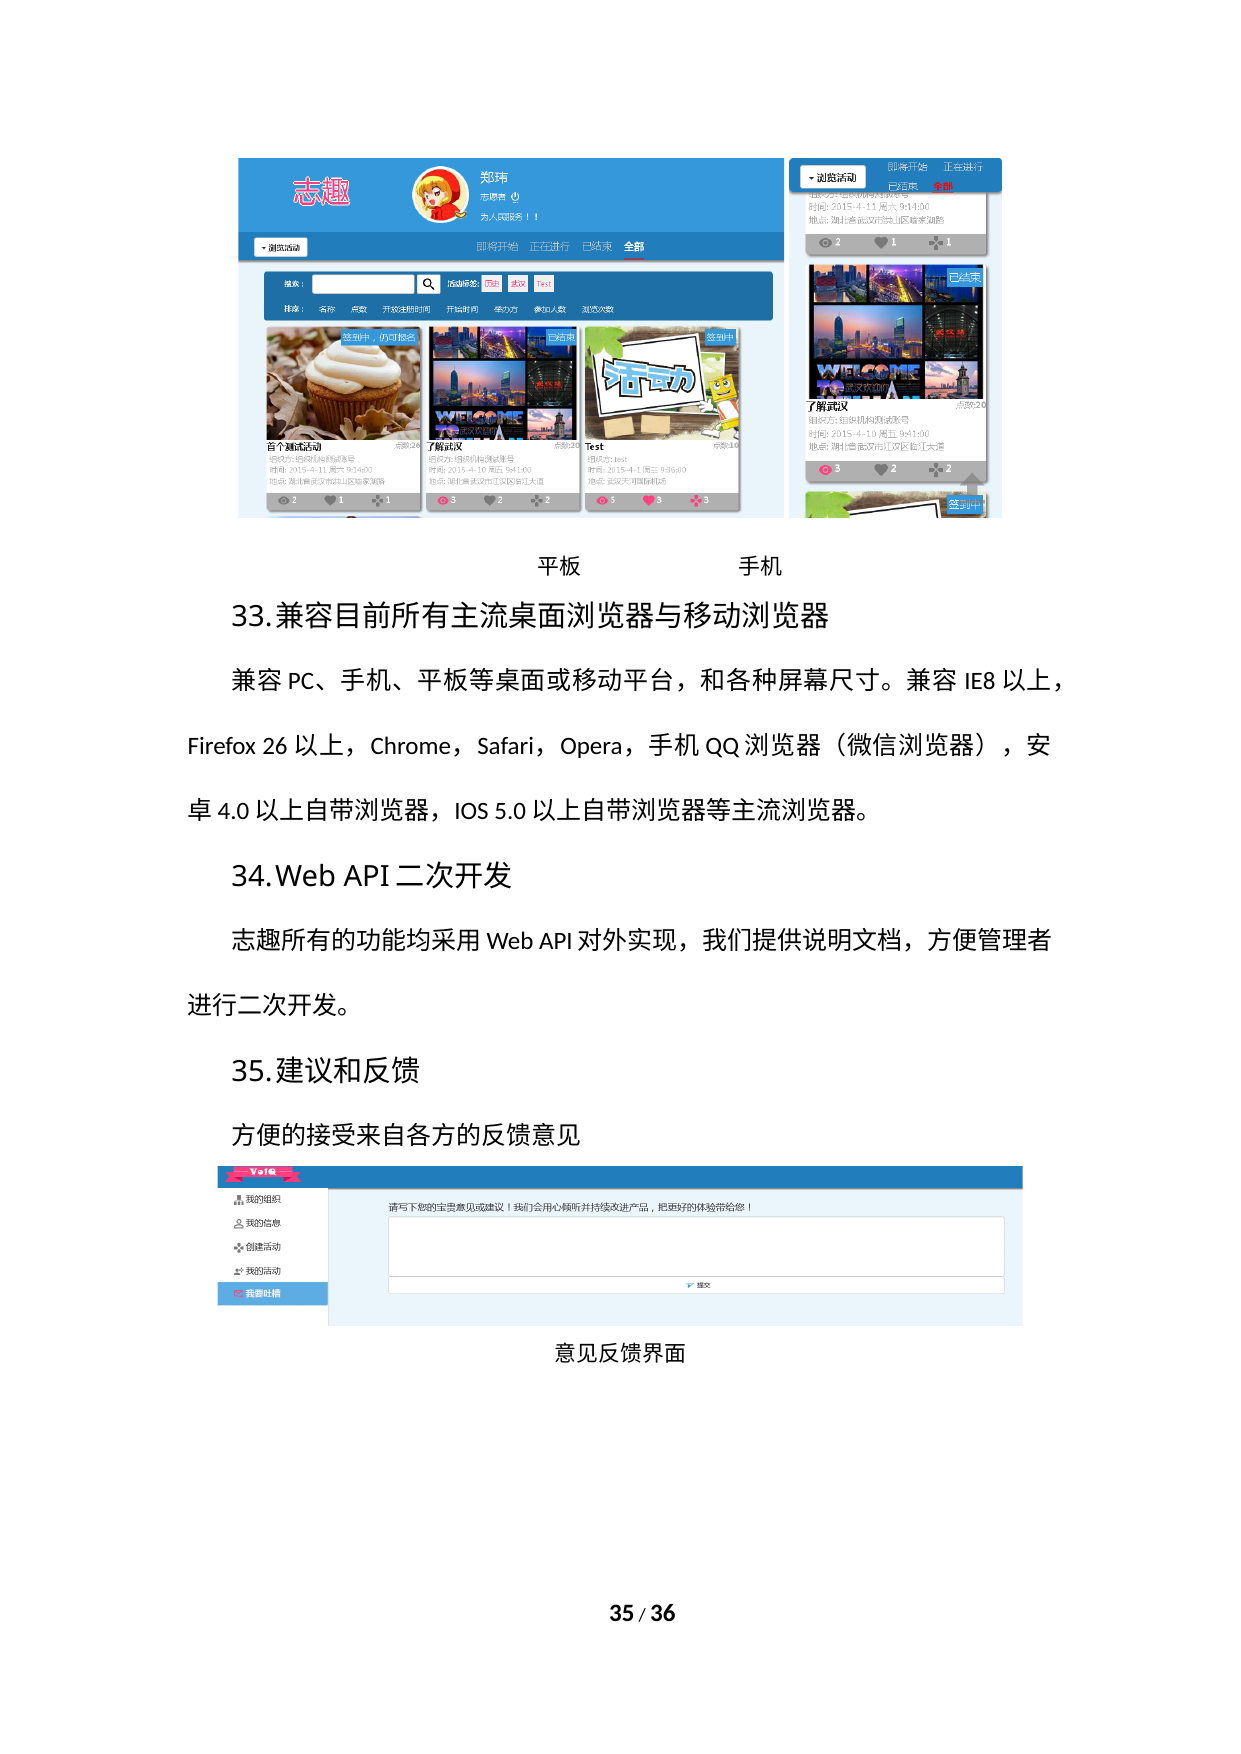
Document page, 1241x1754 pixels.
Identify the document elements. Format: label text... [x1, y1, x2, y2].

subtitle Web API二次开发 [231, 841, 1053, 906]
picture [238, 158, 785, 518]
text 方便的接受来自各方的反馈意见 [187, 1101, 1053, 1166]
subtitle 兼容目前所有主流桌面浏览器与移动浏览器 [231, 581, 1053, 646]
text 意见反馈界面 [187, 1335, 1053, 1368]
text 平板 手机 [187, 548, 1053, 581]
picture [217, 1166, 1023, 1326]
text 兼容PC、手机、平板等桌面或移动平台，和各种屏幕尺寸。兼容IE8以上，Firefox 26以上，Chrome，Safari，Opera，手机QQ浏览器（微信浏览器），安卓4.0以上自带浏览器，IOS 5.0以上自带浏览器等主流浏览器。 [187, 646, 1053, 841]
text 志趣所有的功能均采用Web API对外实现，我们提供说明文档，方便管理者进行二次开发。 [187, 906, 1053, 1036]
subtitle 建议和反馈 [231, 1036, 1053, 1101]
picture [789, 158, 1002, 518]
